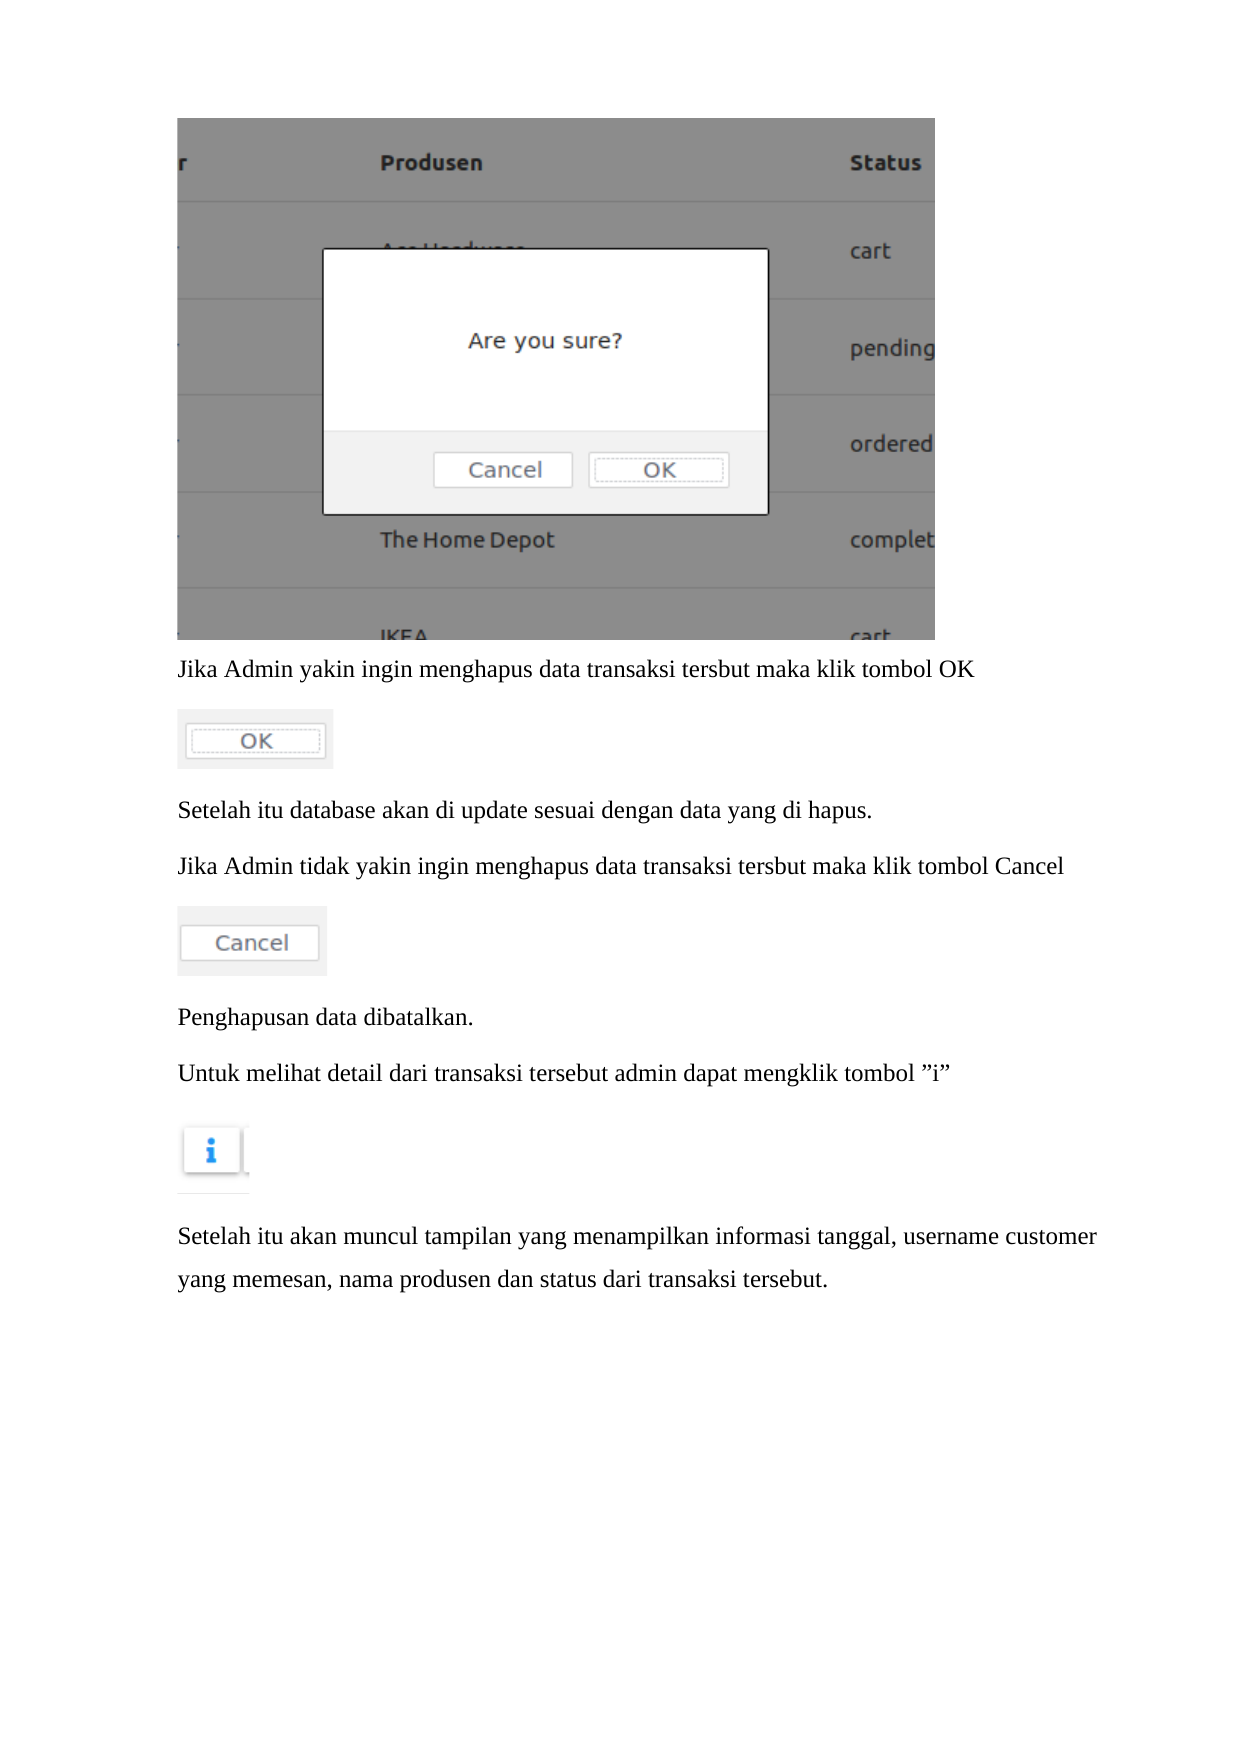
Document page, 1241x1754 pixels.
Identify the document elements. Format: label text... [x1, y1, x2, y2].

text Setelah itu akan muncul tampilan yang menampilkan informasi tanggal, username customer yang memesan, nama produsen dan status dari transaksi tersebut. [177, 1221, 1122, 1293]
picture [177, 906, 328, 976]
text Setelah itu database akan di update sesuai dengan data yang di hapus. [177, 796, 1122, 824]
text Penghapusan data dibatalkan. [177, 1002, 1122, 1031]
text Jika Admin tidak yakin ingin menghapus data transaksi tersbut maka klik tombol Cancel [177, 851, 1122, 880]
picture [177, 118, 935, 640]
picture [177, 709, 334, 769]
picture [177, 1113, 250, 1194]
text Untuk melihat detail dari transaksi tersebut admin dapat mengklik tombol ”i” [177, 1058, 1122, 1087]
